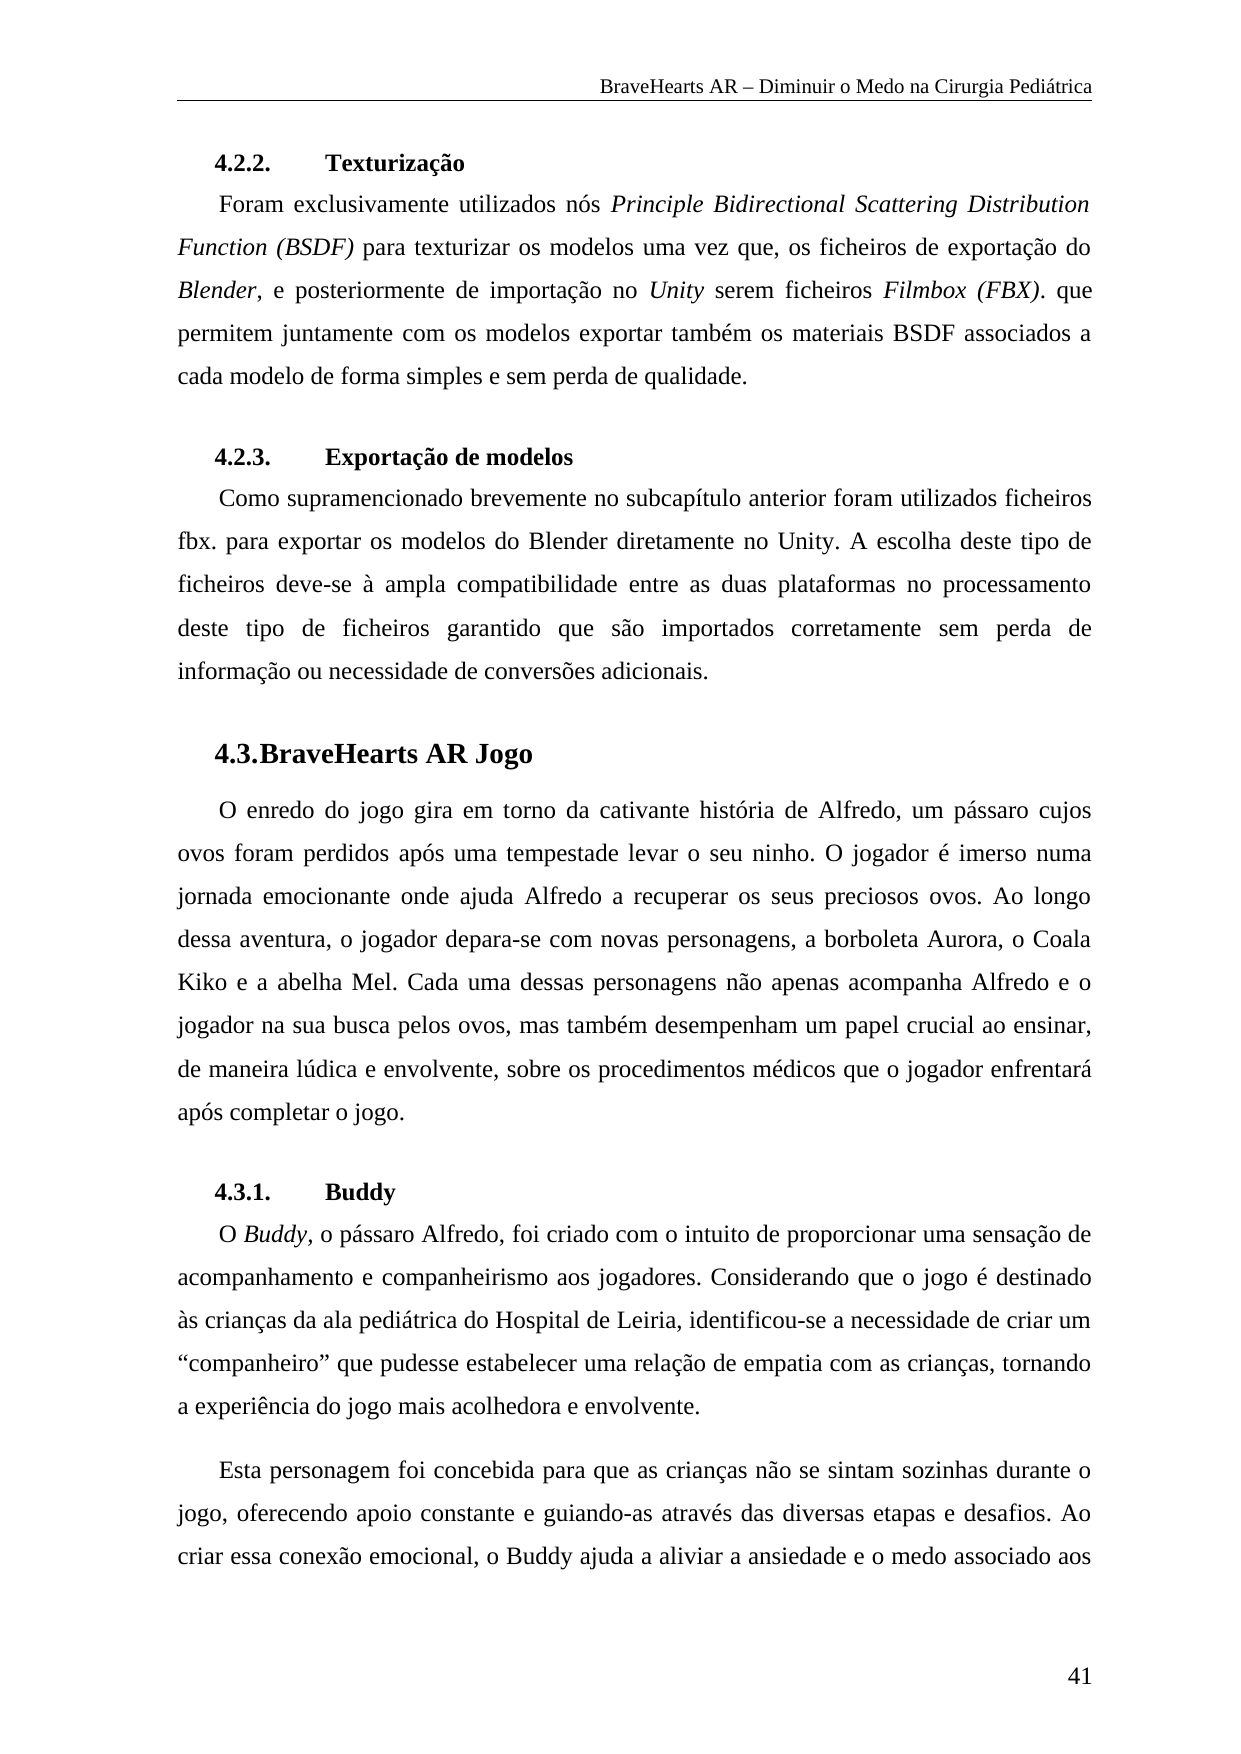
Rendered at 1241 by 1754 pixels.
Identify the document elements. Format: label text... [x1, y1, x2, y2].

subtitle Exportação de modelos [214, 442, 1092, 471]
subtitle Buddy [214, 1177, 1092, 1206]
text Como supramencionado brevemente no subcapítulo anterior foram utilizados ficheiros fbx. para exportar os modelos do Blender diretamente no Unity. A escolha deste tipo de ficheiros deve-se à ampla compatibilidade entre as duas plataformas no processamento deste tipo de ficheiros garantido que são importados corretamente sem perda de informação ou necessidade de conversões adicionais. [177, 483, 1092, 684]
subtitle Texturização [214, 148, 1092, 176]
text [177, 1455, 1092, 1570]
text Foram exclusivamente utilizados nós Principle Bidirectional Scattering Distribution Function (BSDF) para texturizar os modelos uma vez que, os ficheiros de exportação do Blender, e posteriormente de importação no Unity serem ficheiros Filmbox (FBX). que permitem juntamente com os modelos exportar também os materiais BSDF associados a cada modelo de forma simples e sem perda de qualidade. [177, 189, 1092, 390]
text O Buddy, o pássaro Alfredo, foi criado com o intuito de proporcionar uma sensação de acompanhamento e companheirismo aos jogadores. Considerando que o jogo é destinado às crianças da ala pediátrica do Hospital de Leiria, identificou-se a necessidade de criar um “companheiro” que pudesse estabelecer uma relação de empatia com as crianças, tornando a experiência do jogo mais acolhedora e envolvente. [177, 1219, 1092, 1420]
text O enredo do jogo gira em torno da cativante história de Alfredo, um pássaro cujos ovos foram perdidos após uma tempestade levar o seu ninho. O jogador é imerso numa jornada emocionante onde ajuda Alfredo a recuperar os seus preciosos ovos. Ao longo dessa aventura, o jogador depara-se com novas personagens, a borboleta Aurora, o Coala Kiko e a abelha Mel. Cada uma dessas personagens não apenas acompanha Alfredo e o jogador na sua busca pelos ovos, mas também desempenham um papel crucial ao ensinar, de maneira lúdica e envolvente, sobre os procedimentos médicos que o jogador enfrentará após completar o jogo. [177, 795, 1092, 1126]
subtitle BraveHearts AR Jogo [214, 736, 1092, 770]
